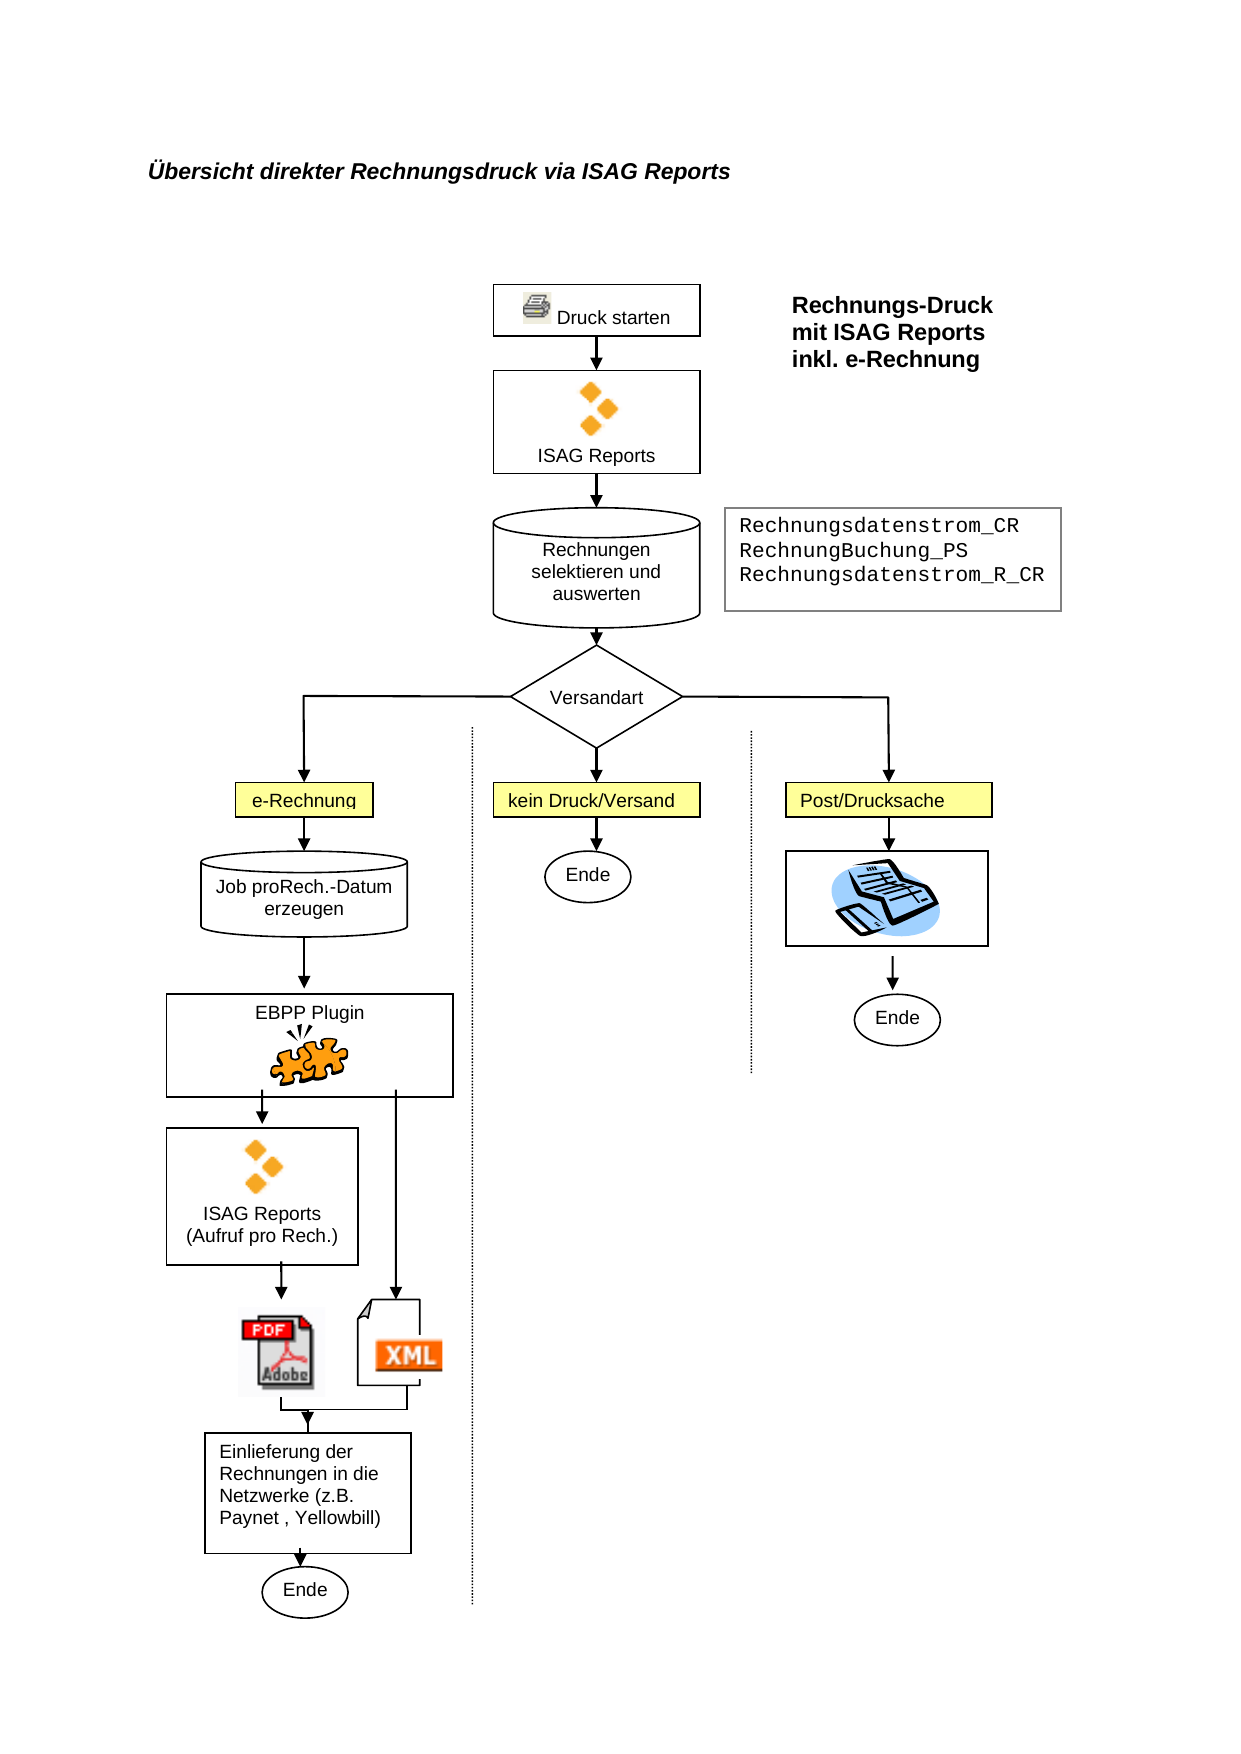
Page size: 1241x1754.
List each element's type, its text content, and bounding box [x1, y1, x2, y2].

text Übersicht direkter Rechnungsdruck via ISAG Reports [148, 158, 1093, 184]
